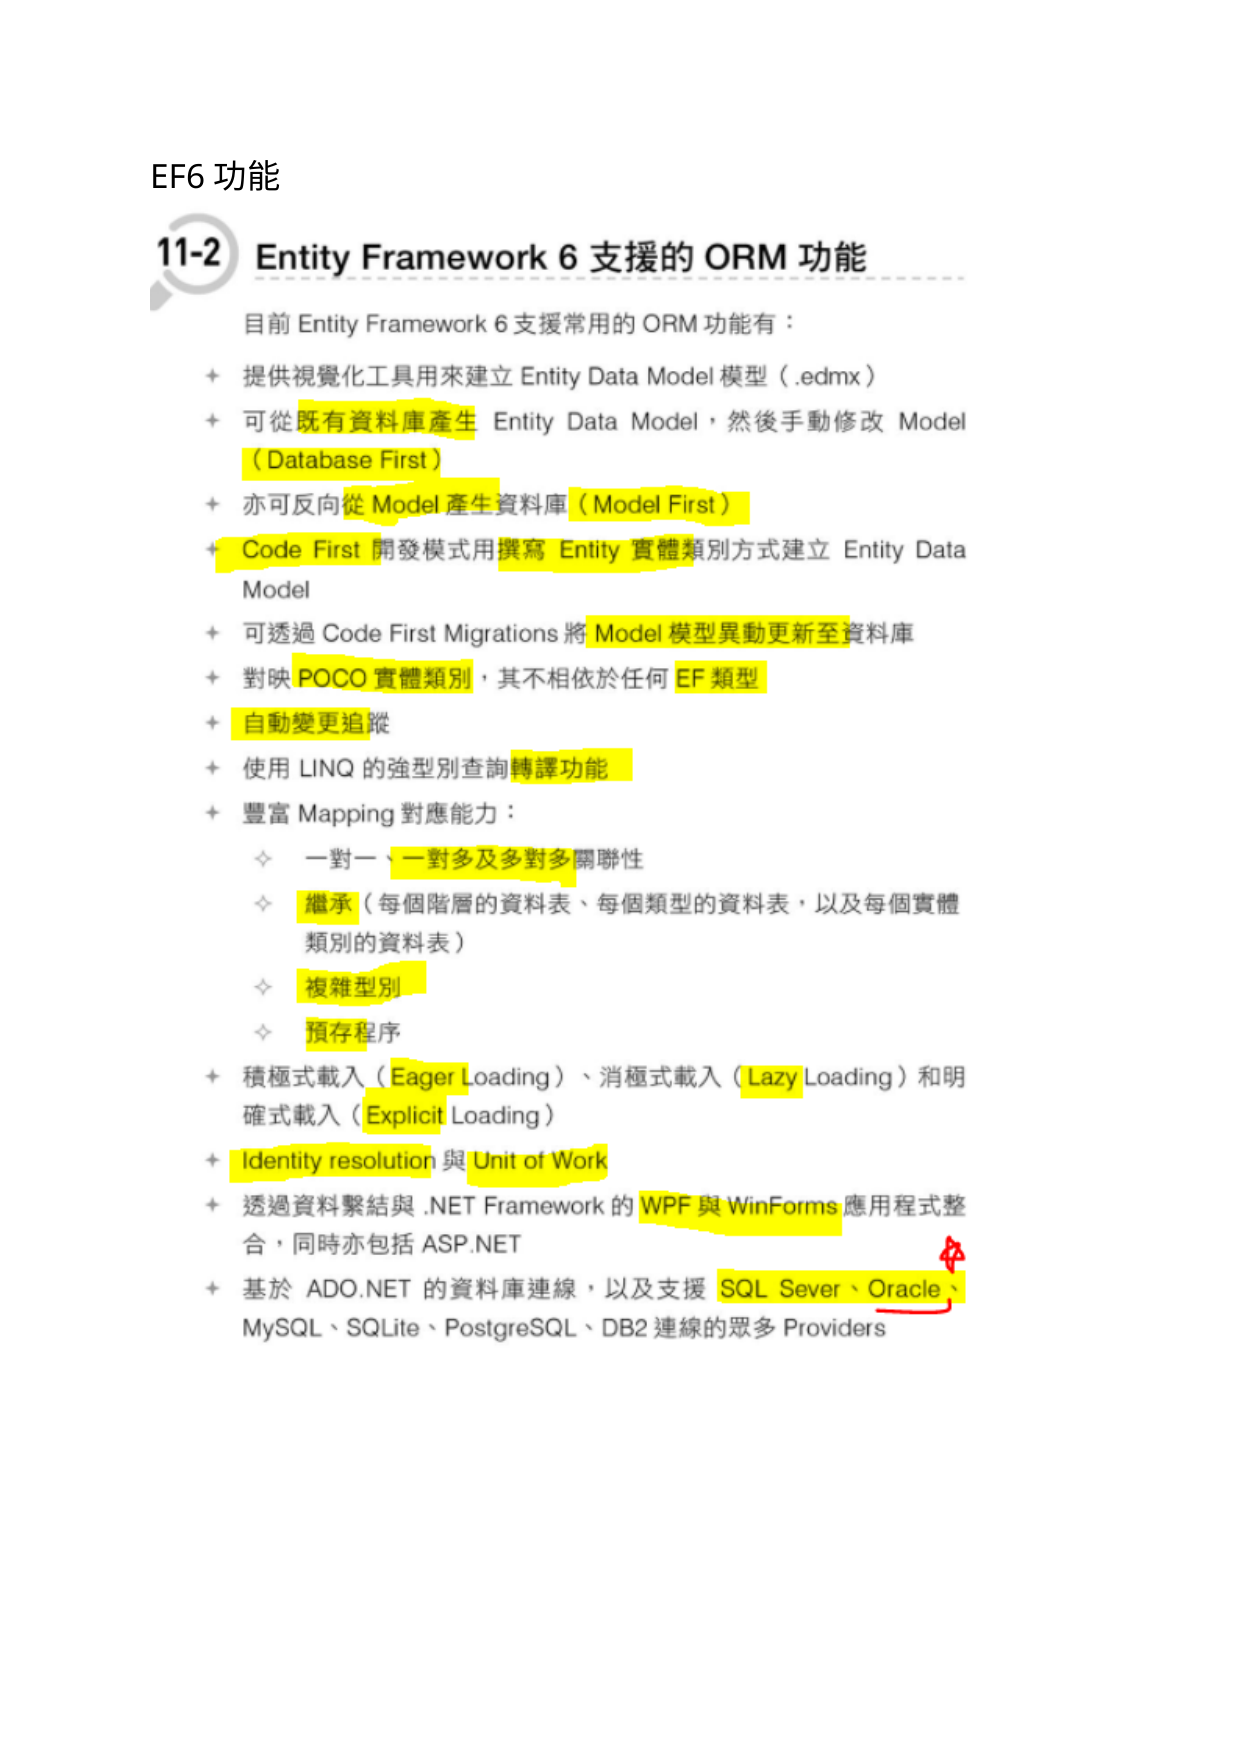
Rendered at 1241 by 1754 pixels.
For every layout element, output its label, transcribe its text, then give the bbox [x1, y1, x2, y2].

picture [150, 198, 1008, 1377]
